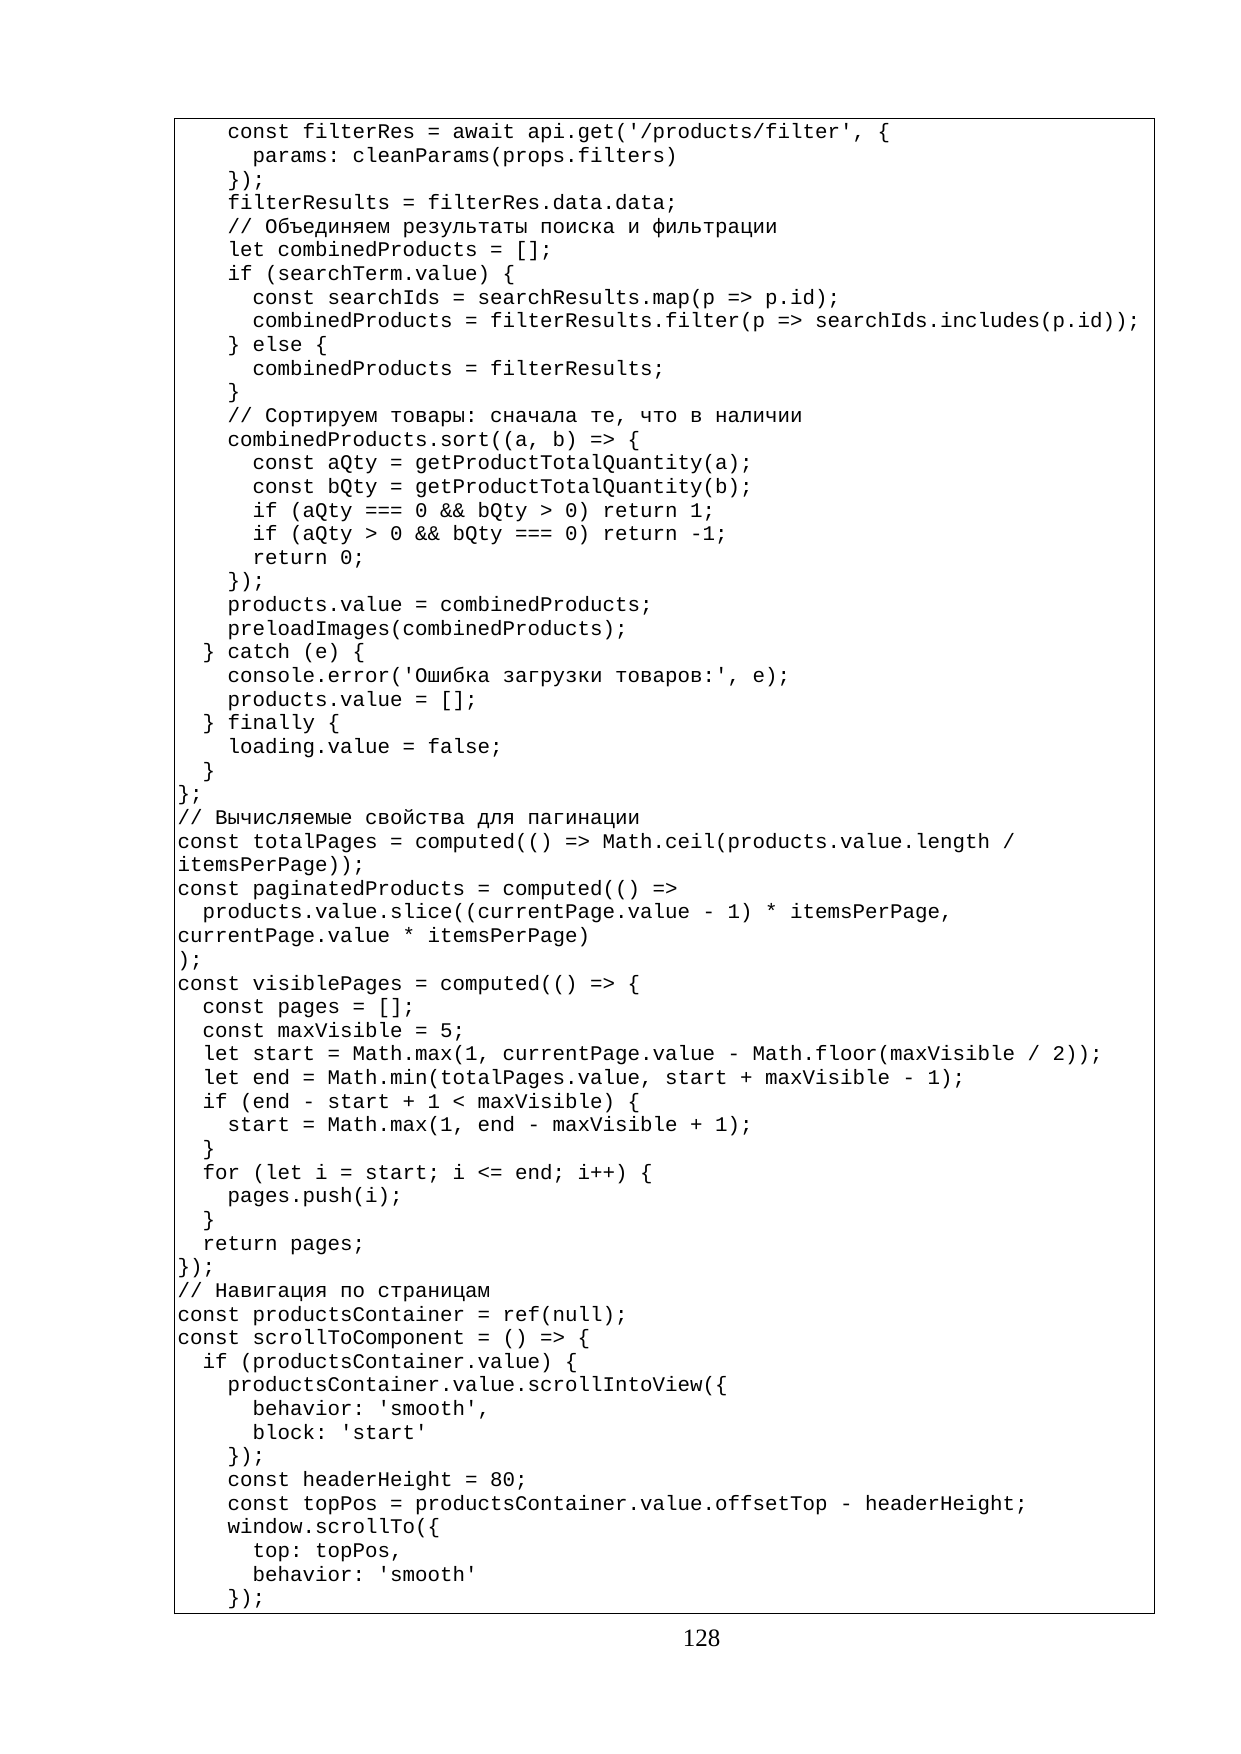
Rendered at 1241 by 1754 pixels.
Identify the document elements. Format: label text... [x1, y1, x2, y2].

text const filterRes = await api.get('/products/filter', { [175, 119, 1154, 145]
text combinedProducts.sort((a, b) => { [177, 429, 1152, 452]
text if (aQty > 0 && bQty === 0) return -1; [177, 523, 1152, 547]
text const scrollToComponent = () => { [177, 1327, 1152, 1351]
text return pages; [177, 1233, 1152, 1256]
text } [177, 1138, 1152, 1162]
text // Навигация по страницам [177, 1280, 1152, 1303]
text const headerHeight = 80; [177, 1469, 1152, 1493]
text behavior: 'smooth', [177, 1398, 1152, 1422]
text } finally { [177, 712, 1152, 736]
text preloadImages(combinedProducts); [177, 618, 1152, 641]
text const totalPages = computed(() => Math.ceil(products.value.length / itemsPerPage)); [177, 831, 1152, 878]
text let end = Math.min(totalPages.value, start + maxVisible - 1); [177, 1067, 1152, 1091]
text const visiblePages = computed(() => { [177, 972, 1152, 996]
text loading.value = false; [177, 736, 1152, 760]
text }); [177, 1445, 1152, 1469]
text const pages = []; [177, 996, 1152, 1020]
text block: 'start' [177, 1422, 1152, 1445]
text }); [177, 1256, 1152, 1280]
text if (aQty === 0 && bQty > 0) return 1; [177, 499, 1152, 523]
text products.value.slice((currentPage.value - 1) * itemsPerPage, currentPage.value * itemsPerPage) [177, 902, 1152, 949]
text const searchIds = searchResults.map(p => p.id); [177, 287, 1152, 310]
text }); [177, 571, 1152, 594]
text } else { [177, 334, 1152, 358]
text start = Math.max(1, end - maxVisible + 1); [177, 1114, 1152, 1138]
text const maxVisible = 5; [177, 1020, 1152, 1043]
text combinedProducts = filterResults.filter(p => searchIds.includes(p.id)); [177, 310, 1152, 334]
text pages.push(i); [177, 1185, 1152, 1209]
text const aQty = getProductTotalQuantity(a); [177, 452, 1152, 476]
text console.error('Ошибка загрузки товаров:', e); [177, 665, 1152, 689]
text if (searchTerm.value) { [177, 263, 1152, 287]
text if (end - start + 1 < maxVisible) { [177, 1091, 1152, 1114]
text filterResults = filterRes.data.data; [177, 192, 1152, 216]
text // Сортируем товары: сначала те, что в наличии [177, 405, 1152, 429]
text ); [177, 949, 1152, 972]
text window.scrollTo({ [177, 1516, 1152, 1540]
text let start = Math.max(1, currentPage.value - Math.floor(maxVisible / 2)); [177, 1043, 1152, 1067]
text for (let i = start; i <= end; i++) { [177, 1162, 1152, 1185]
text } [177, 1209, 1152, 1233]
text }); [175, 1584, 1154, 1613]
text // Объединяем результаты поиска и фильтрации [177, 216, 1152, 239]
text }; [177, 783, 1152, 807]
text } [177, 381, 1152, 405]
text if (productsContainer.value) { [177, 1351, 1152, 1374]
text const productsContainer = ref(null); [177, 1303, 1152, 1327]
text return 0; [177, 547, 1152, 571]
text behavior: 'smooth' [177, 1564, 1152, 1584]
text combinedProducts = filterResults; [177, 358, 1152, 381]
text products.value = combinedProducts; [177, 594, 1152, 618]
text const topPos = productsContainer.value.offsetTop - headerHeight; [177, 1493, 1152, 1516]
text // Вычисляемые свойства для пагинации [177, 807, 1152, 831]
text } [177, 760, 1152, 783]
text const bQty = getProductTotalQuantity(b); [177, 476, 1152, 499]
text productsContainer.value.scrollIntoView({ [177, 1374, 1152, 1398]
text } catch (e) { [177, 641, 1152, 665]
text products.value = []; [177, 689, 1152, 712]
text const paginatedProducts = computed(() => [177, 878, 1152, 902]
text top: topPos, [177, 1540, 1152, 1564]
text }); [177, 168, 1152, 192]
text let combinedProducts = []; [177, 239, 1152, 263]
text params: cleanParams(props.filters) [177, 145, 1152, 168]
